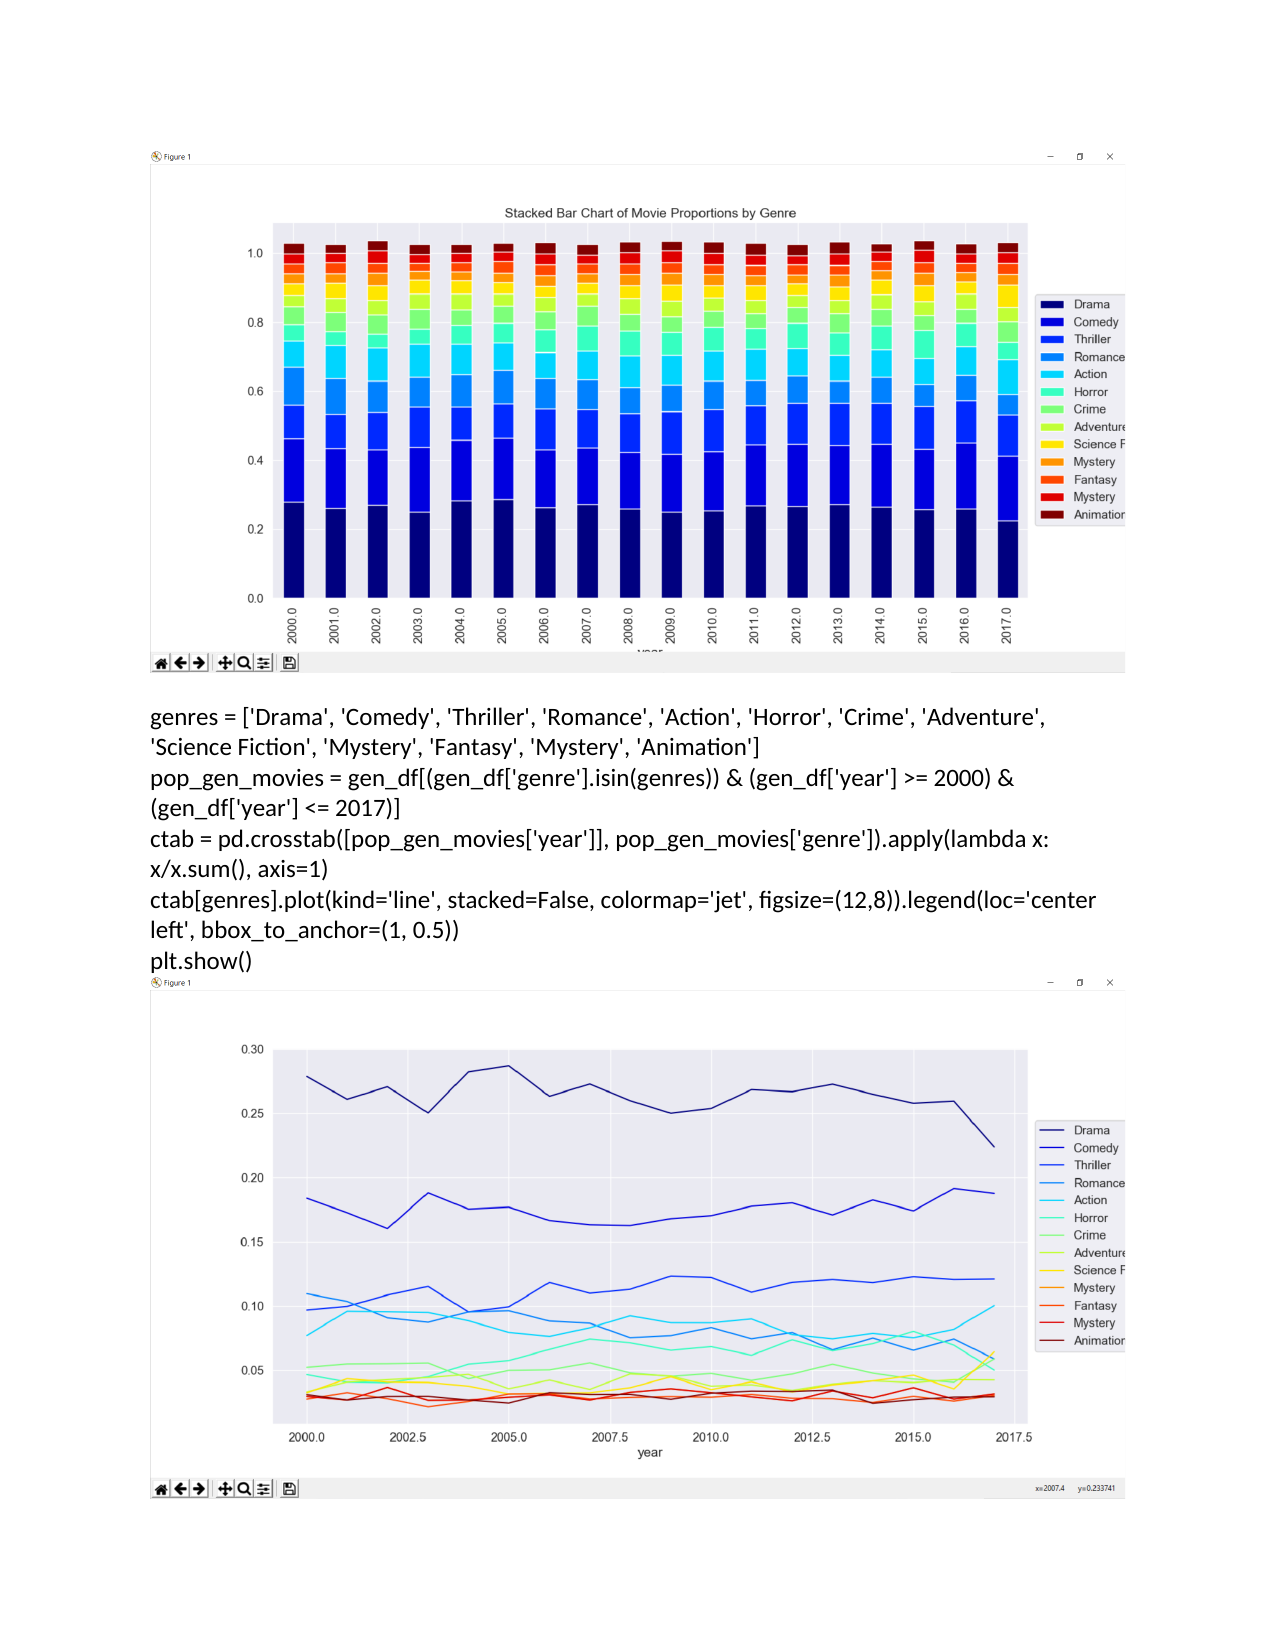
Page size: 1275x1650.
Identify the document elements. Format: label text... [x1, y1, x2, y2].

text genres = ['Drama', 'Comedy', 'Thriller', 'Romance', 'Action', 'Horror', 'Crime', 'Adventure', 'Science Fiction', 'Mystery', 'Fantasy', 'Mystery', 'Animation'] [150, 701, 1125, 762]
picture [150, 150, 1125, 673]
text ctab[genres].plot(kind='line', stacked=False, colormap='jet', figsize=(12,8)).legend(loc='center left', bbox_to_anchor=(1, 0.5)) [150, 884, 1125, 945]
text ctab = pd.crosstab([pop_gen_movies['year']], pop_gen_movies['genre']).apply(lambda x: x/x.sum(), axis=1) [150, 823, 1125, 884]
picture [150, 975, 1125, 1499]
text pop_gen_movies = gen_df[(gen_df['genre'].isin(genres)) & (gen_df['year'] >= 2000) & (gen_df['year'] <= 2017)] [150, 762, 1125, 823]
text plt.show() [150, 945, 1125, 975]
